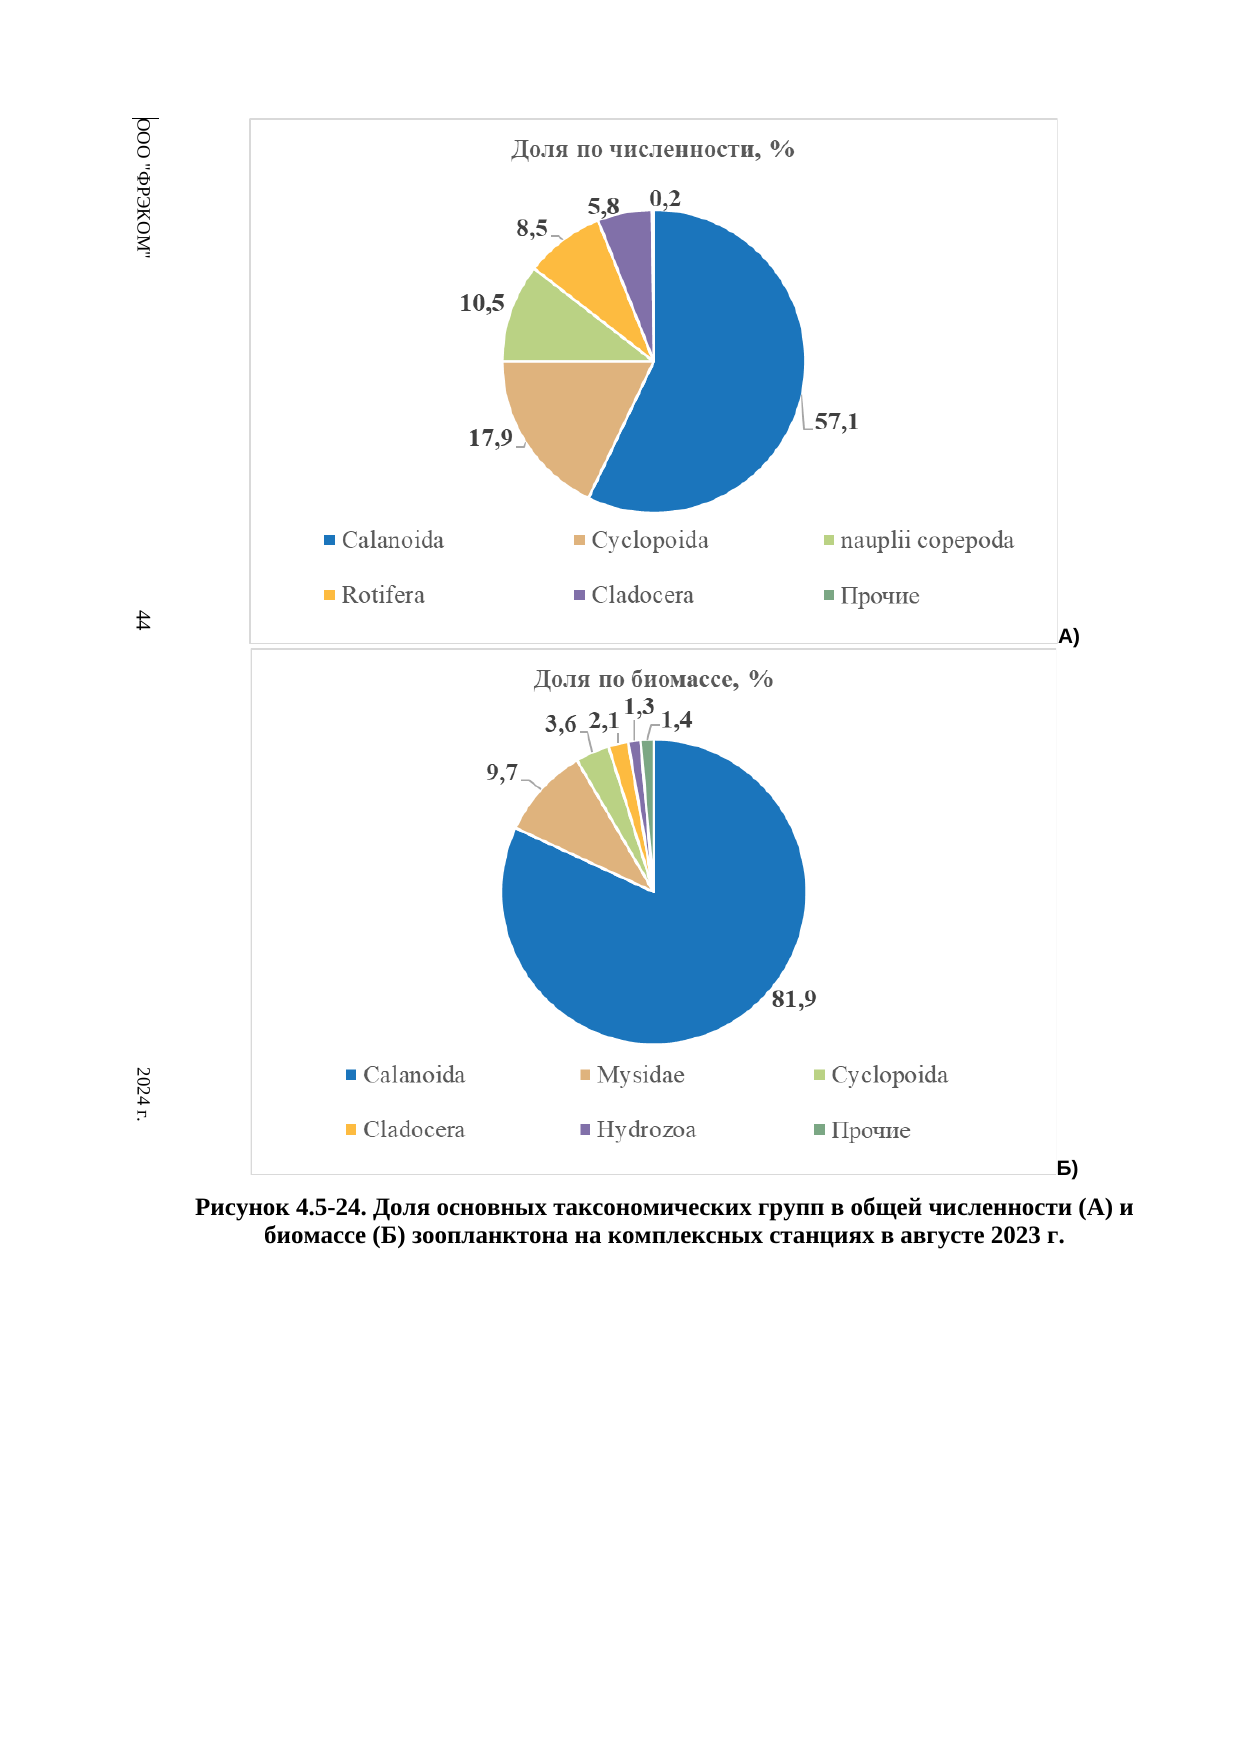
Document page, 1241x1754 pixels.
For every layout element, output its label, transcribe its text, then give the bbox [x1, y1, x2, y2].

picture [250, 648, 1057, 1175]
picture [249, 118, 1058, 644]
